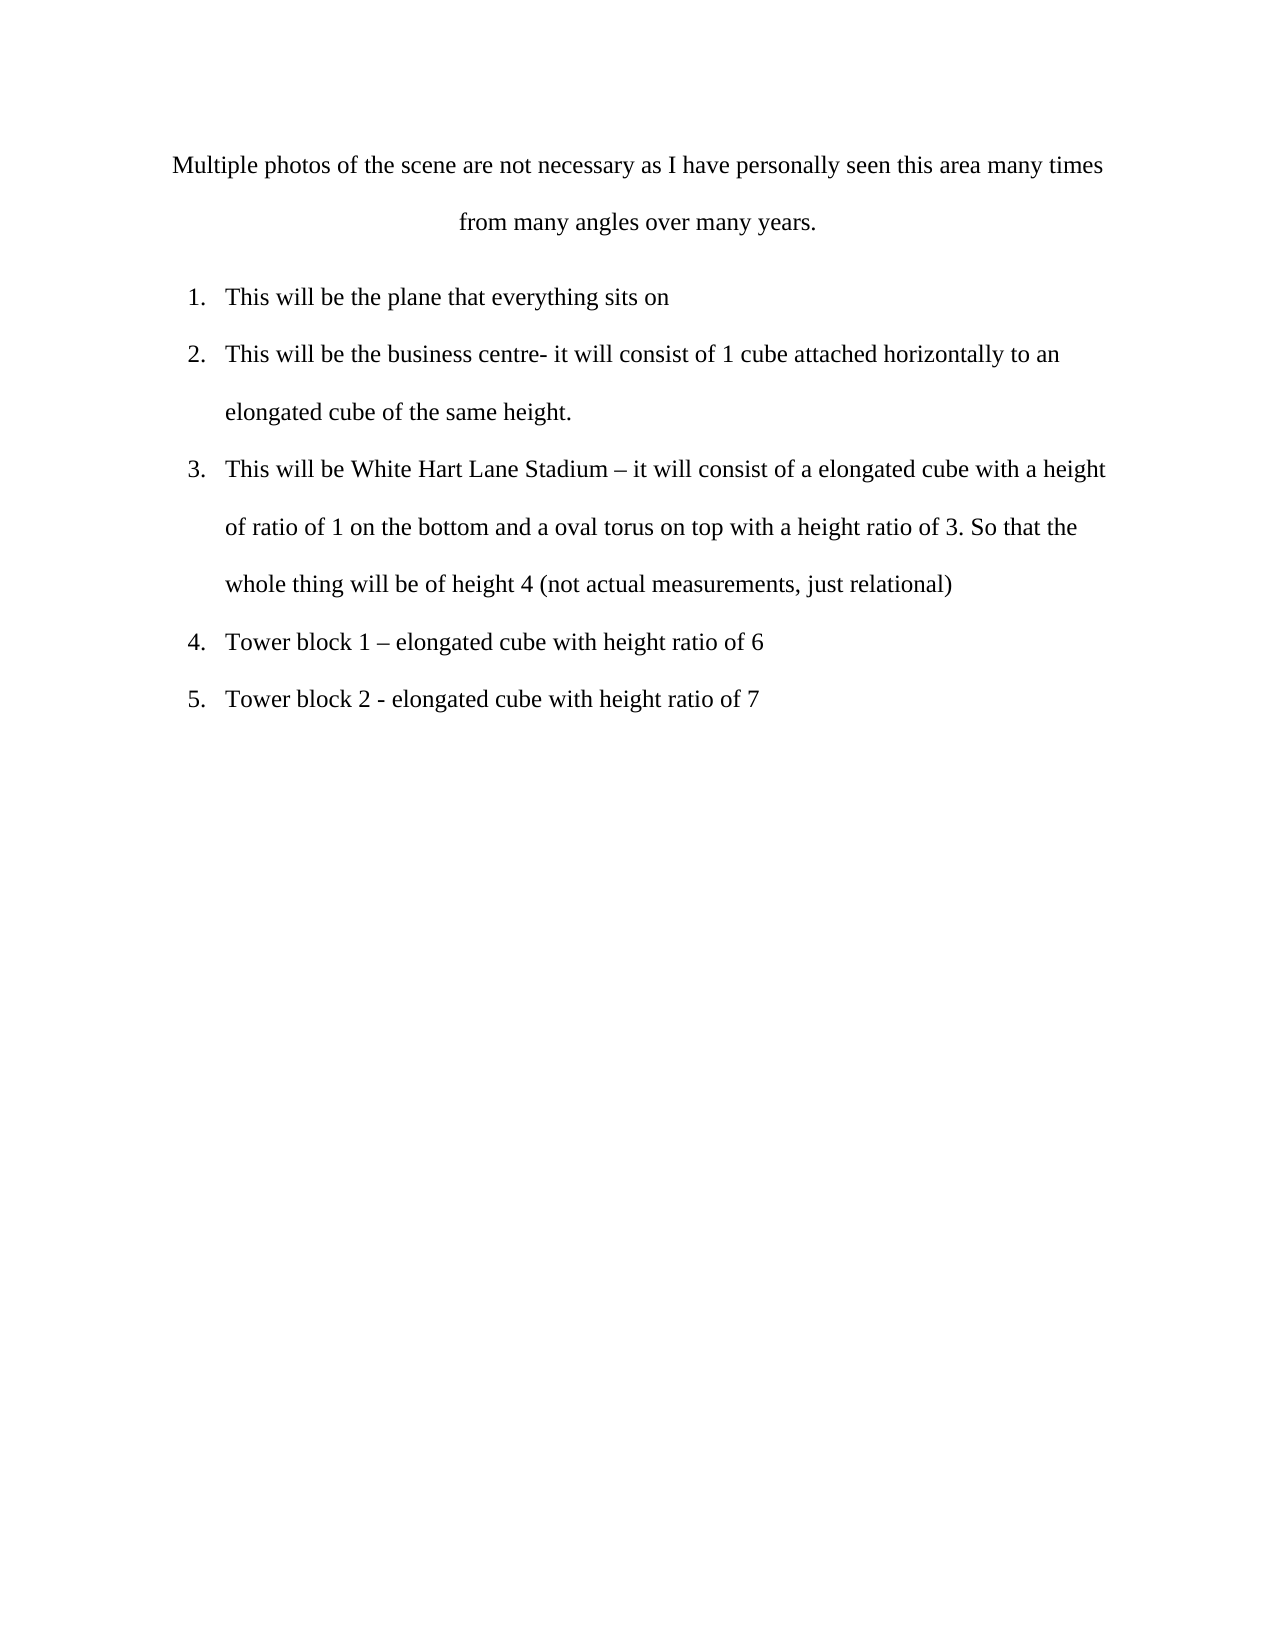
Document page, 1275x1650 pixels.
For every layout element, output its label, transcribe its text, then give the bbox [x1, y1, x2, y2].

list This will be the business centre- it will consist of 1 cube attached horizontally to an elongated cube of the same height. [187, 339, 1125, 425]
text Multiple photos of the scene are not necessary as I have personally seen this area many times from many angles over many years. [150, 150, 1125, 236]
list Tower block 2 - elongated cube with height ratio of 7 [187, 684, 1125, 713]
list Tower block 1 – elongated cube with height ratio of 6 [187, 627, 1125, 655]
list This will be White Hart Lane Stadium – it will consist of a elongated cube with a height of ratio of 1 on the bottom and a oval torus on top with a height ratio of 3. So that the whole thing will be of height 4 (not actual measurements, just relational) [187, 454, 1125, 598]
list This will be the plane that everything sits on [187, 282, 1125, 310]
